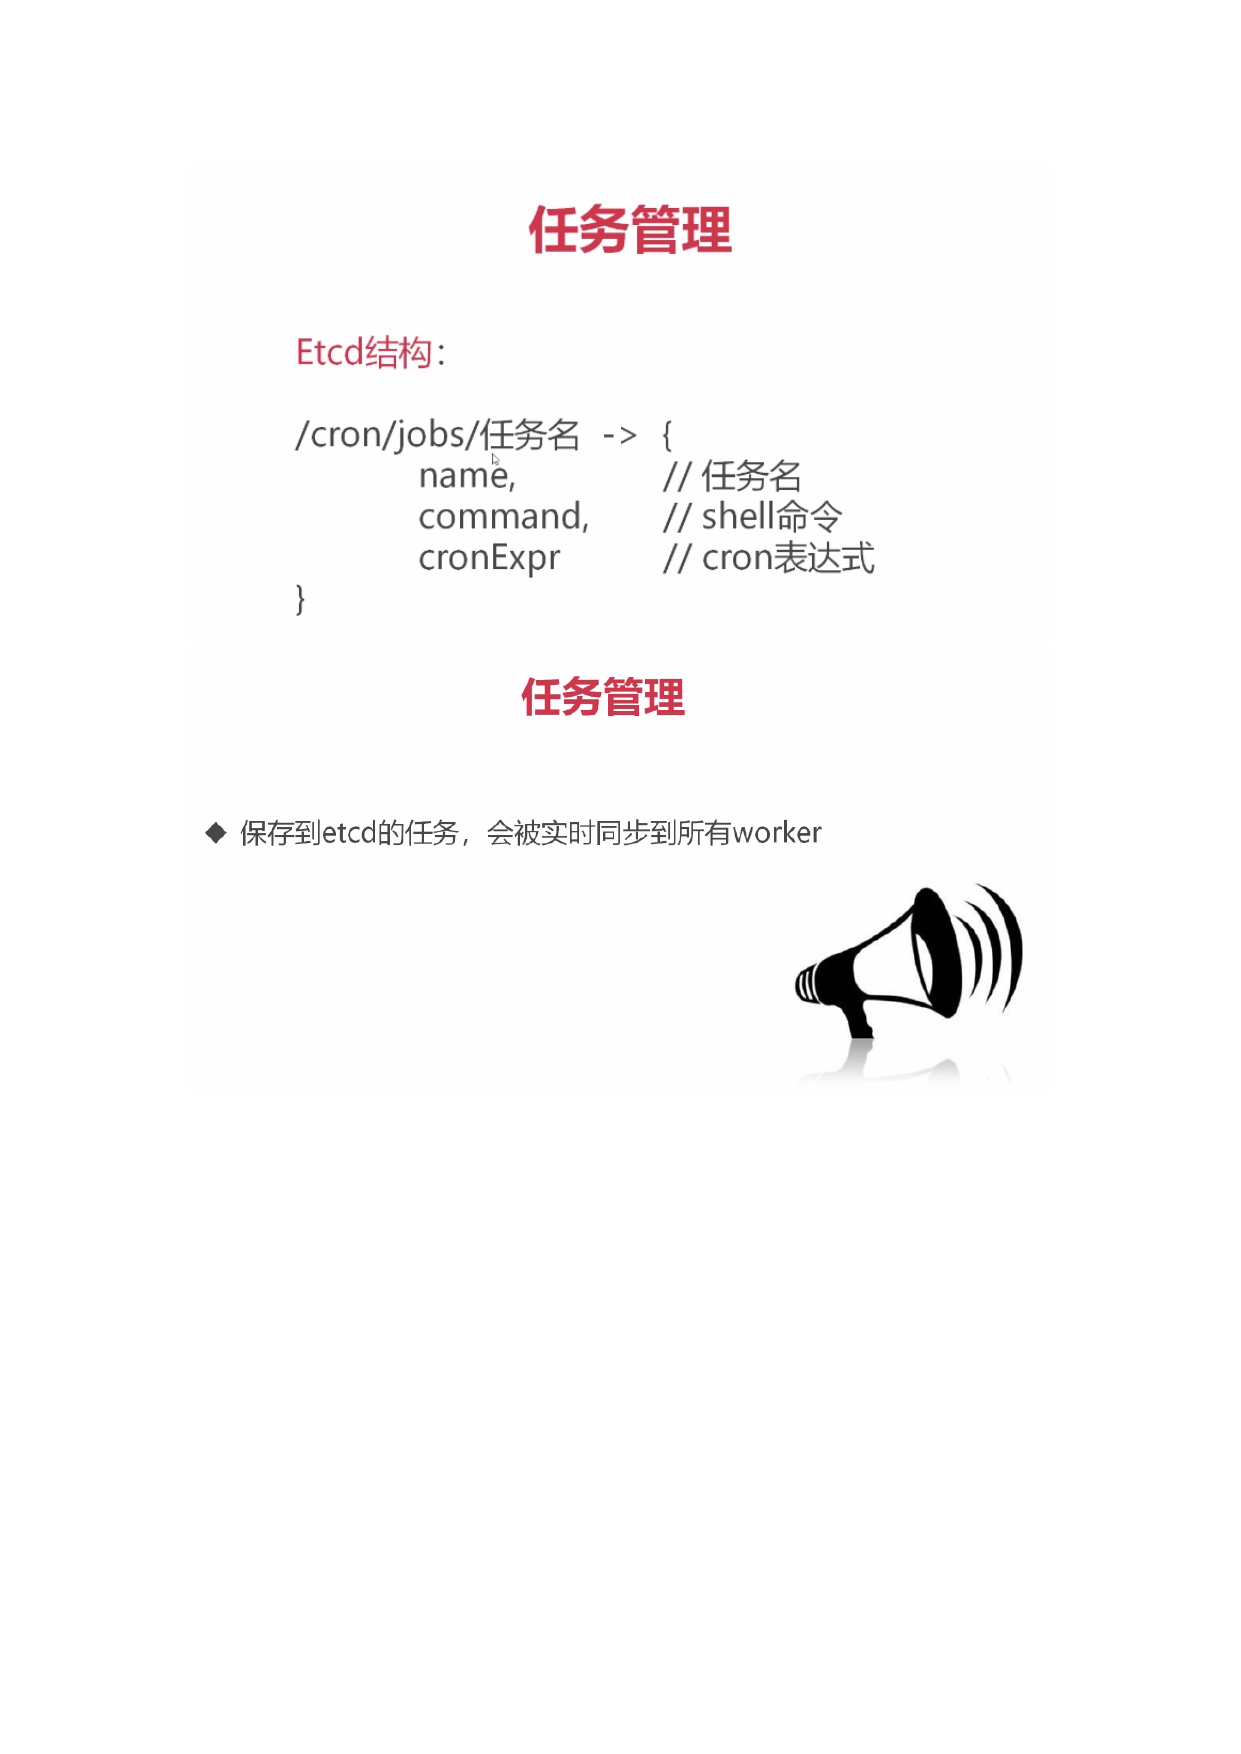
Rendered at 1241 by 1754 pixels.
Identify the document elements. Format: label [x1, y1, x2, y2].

picture [187, 162, 1052, 646]
picture [187, 649, 1053, 1093]
